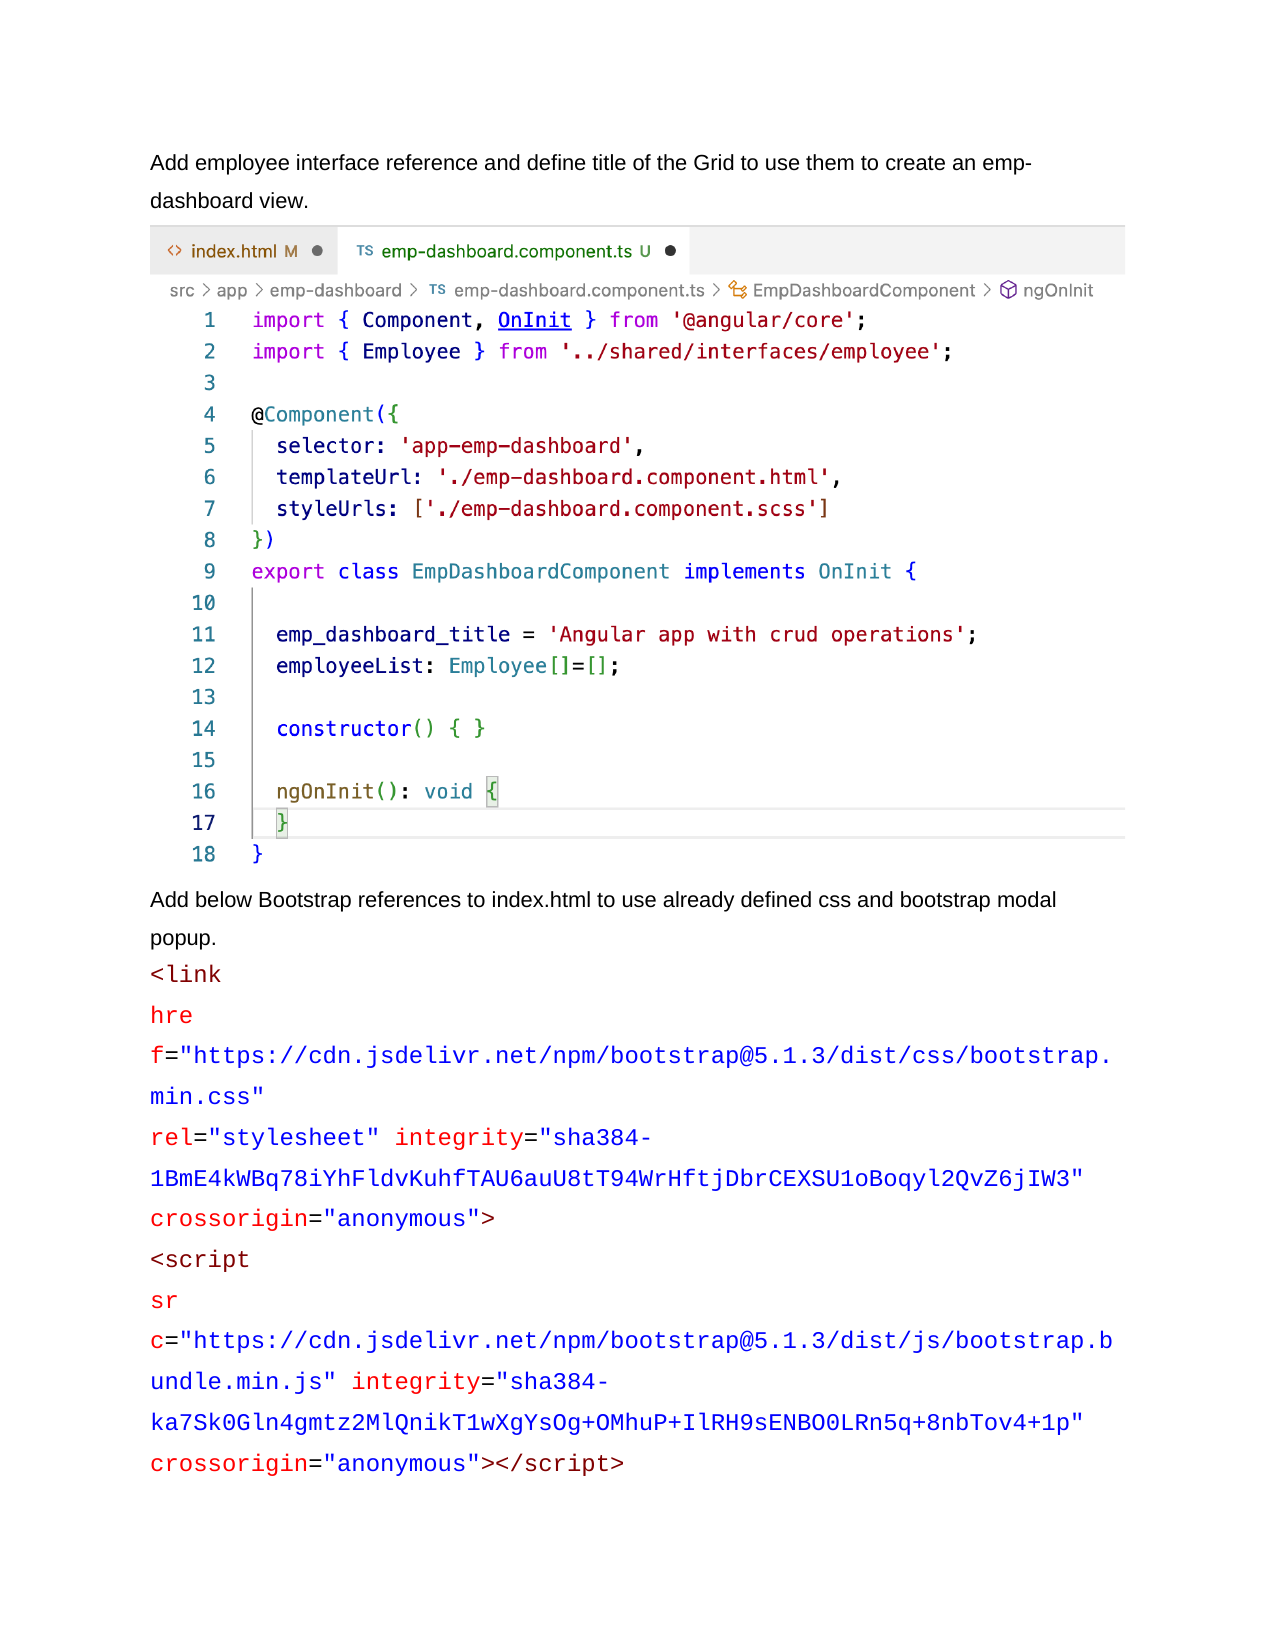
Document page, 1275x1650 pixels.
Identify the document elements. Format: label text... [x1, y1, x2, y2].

text crossorigin="anonymous"> [150, 1207, 1125, 1234]
text <link href="https://cdn.jsdelivr.net/npm/bootstrap@5.1.3/dist/css/bootstrap.min.css" [150, 962, 1125, 1112]
text Add below Bootstrap references to index.html to use already defined css and bootstrap modal popup. [150, 887, 1125, 950]
text <script src="https://cdn.jsdelivr.net/npm/bootstrap@5.1.3/dist/js/bootstrap.bundle.min.js" integrity="sha384-ka7Sk0Gln4gmtz2MlQnikT1wXgYsOg+OMhuP+IlRH9sENBO0LRn5q+8nbTov4+1p" crossorigin="anonymous"></script> [150, 1247, 1125, 1478]
text rel="stylesheet" integrity="sha384-1BmE4kWBq78iYhFldvKuhfTAU6auU8tT94WrHftjDbrCEXSU1oBoqyl2QvZ6jIW3" [150, 1125, 1125, 1193]
text Add employee interface reference and define title of the Grid to use them to create an emp-dashboard view. [150, 150, 1125, 213]
picture [150, 225, 1125, 874]
